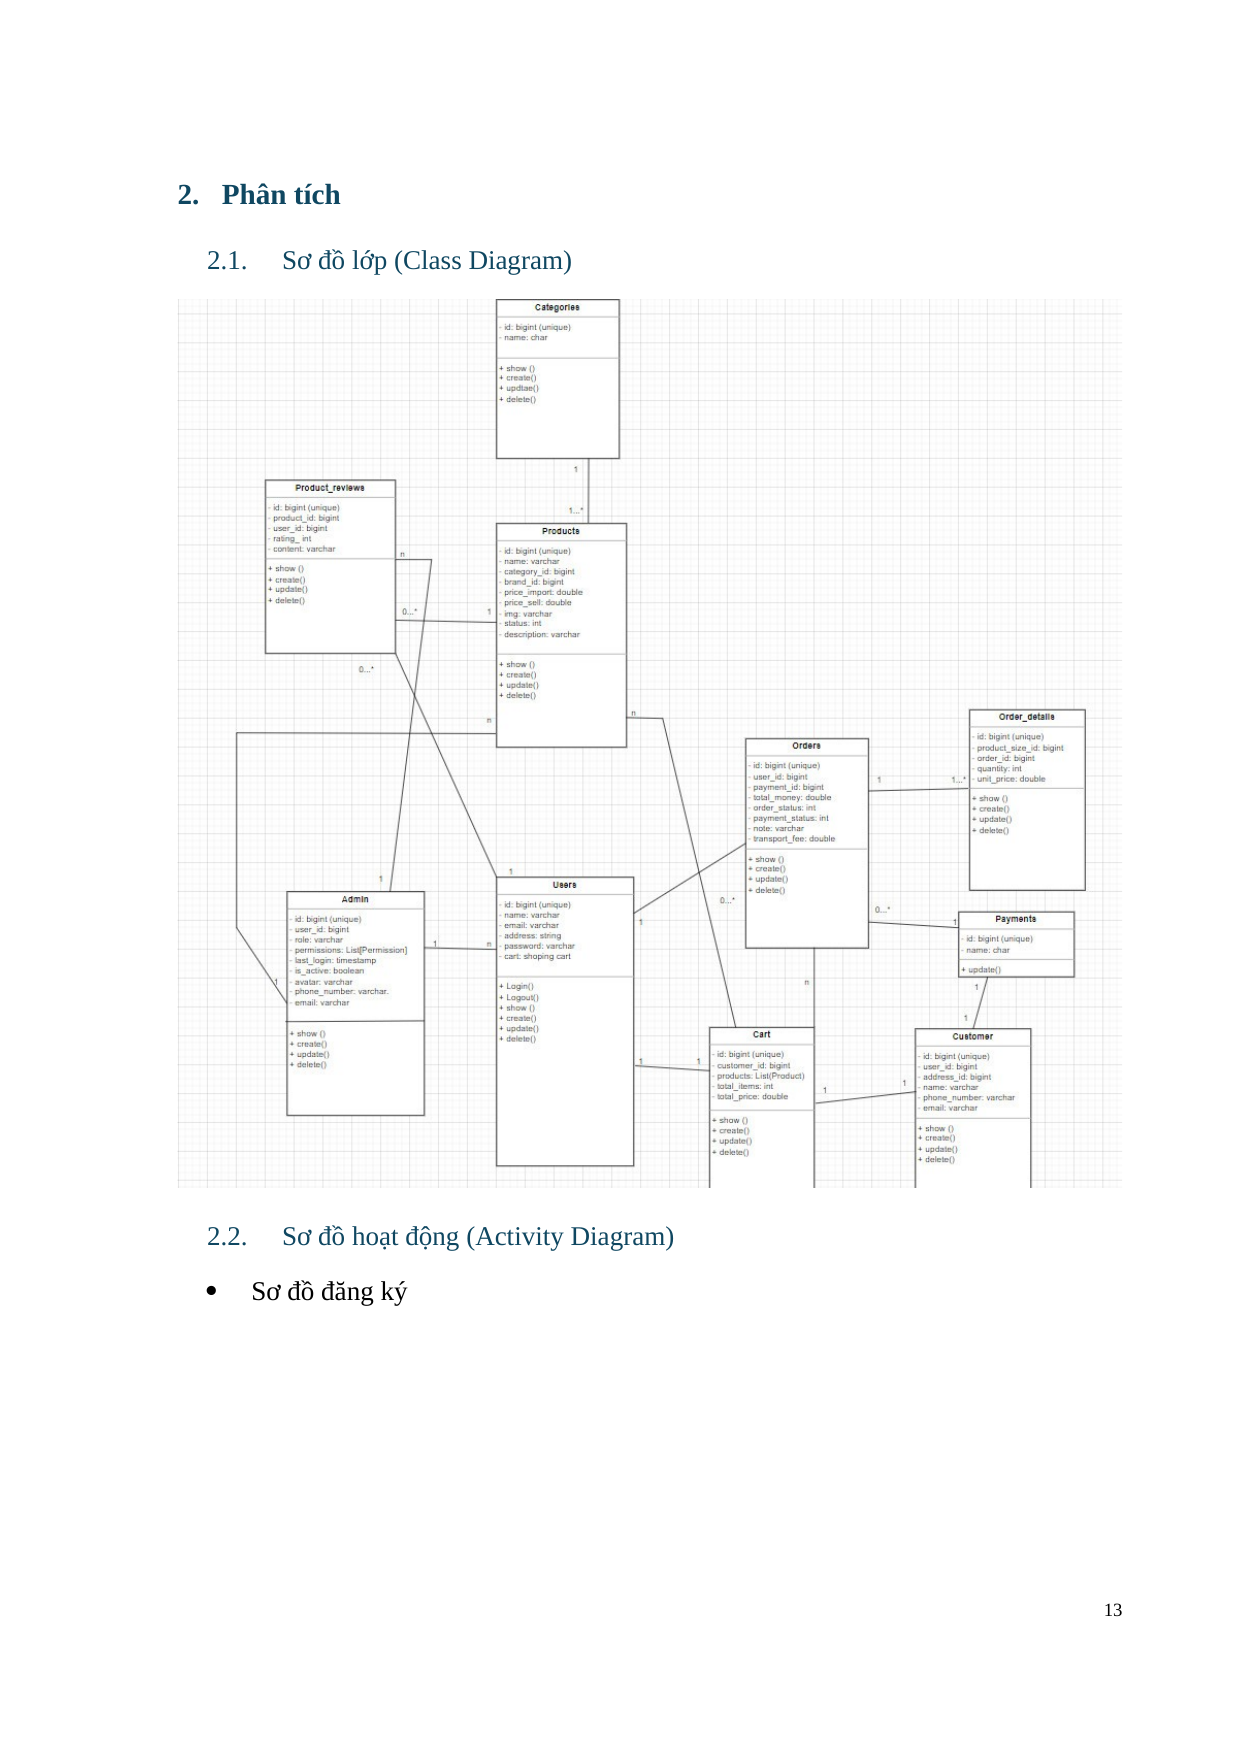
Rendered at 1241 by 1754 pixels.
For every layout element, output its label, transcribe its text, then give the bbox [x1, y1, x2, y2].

subtitle Sơ đồ hoạt động (Activity Diagram) [207, 1219, 1122, 1251]
picture [177, 299, 1123, 1188]
subtitle Phân tích [177, 177, 1122, 211]
subtitle Sơ đồ lớp (Class Diagram) [207, 244, 1122, 275]
list Sơ đồ đăng ký [207, 1274, 1122, 1306]
